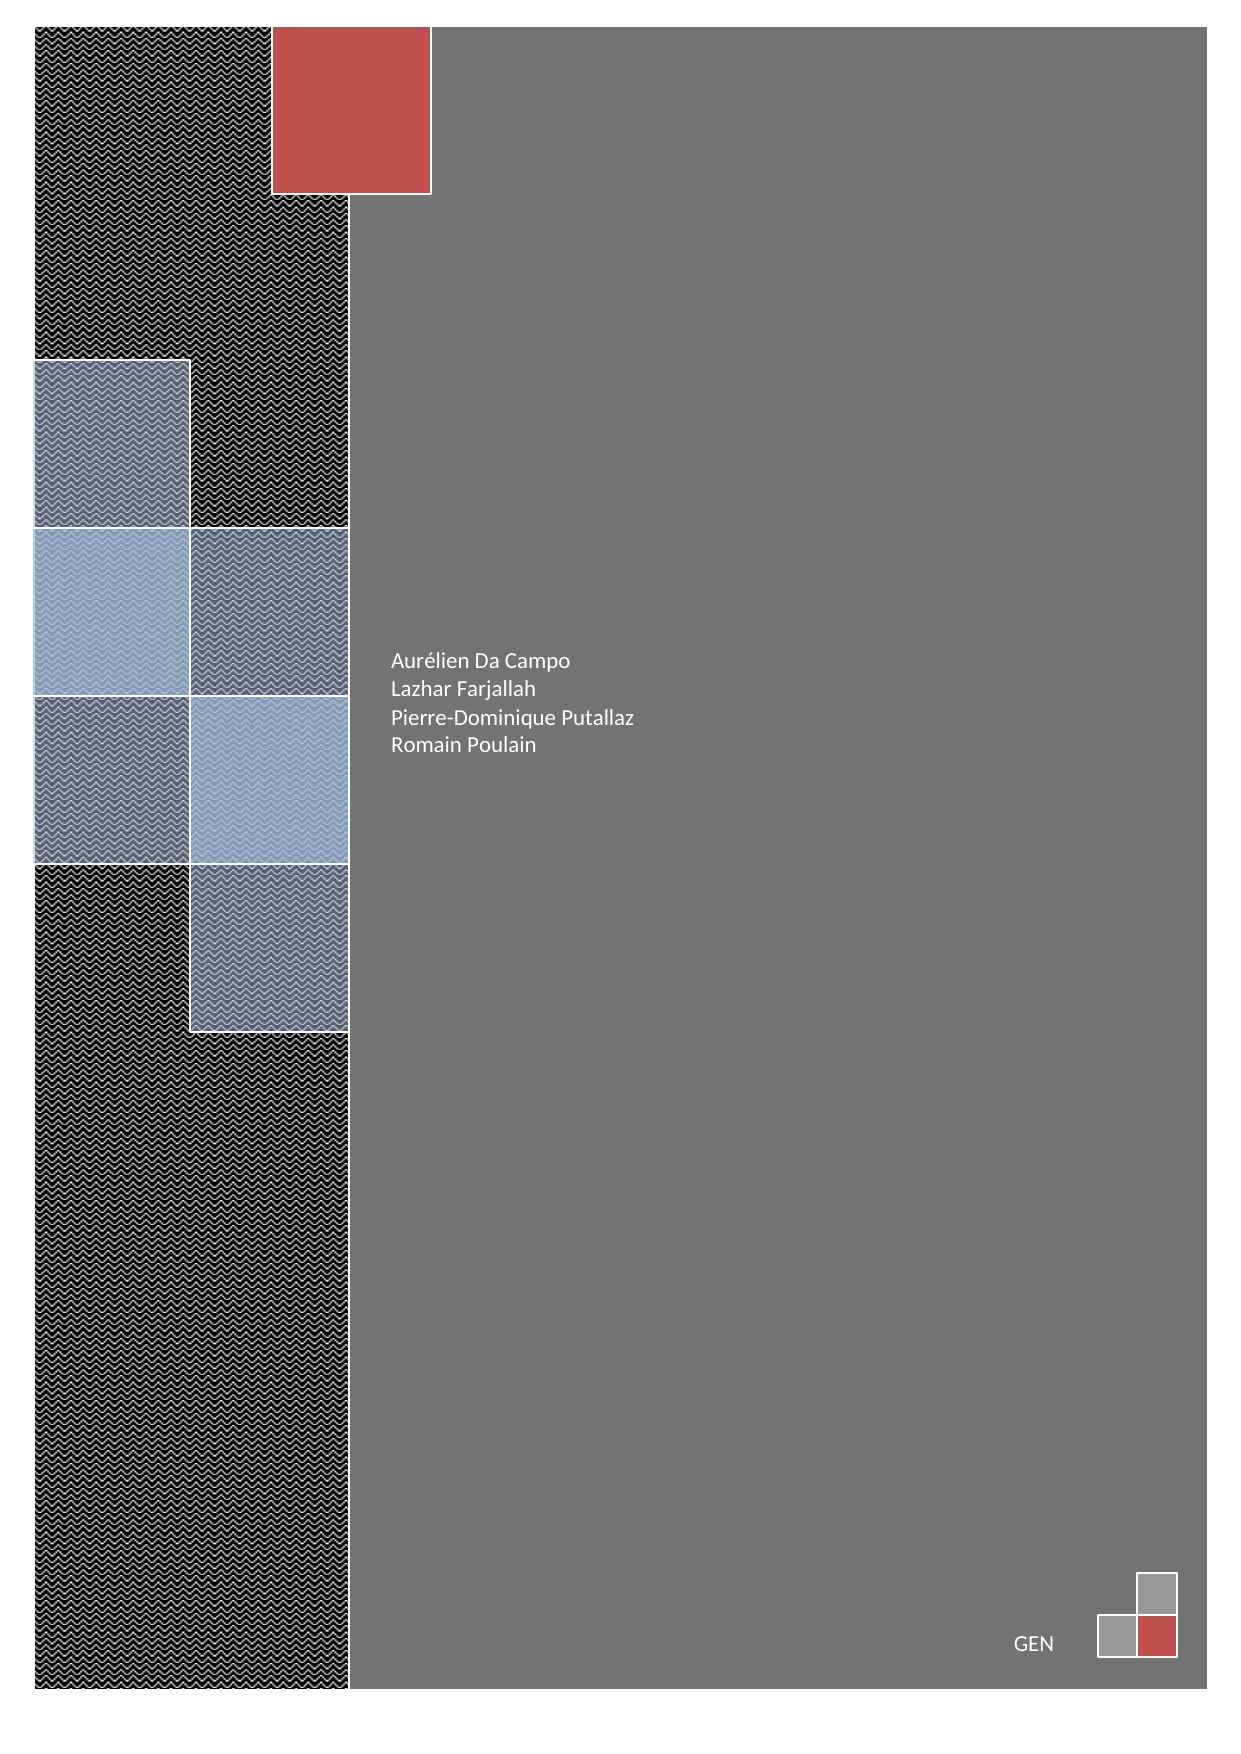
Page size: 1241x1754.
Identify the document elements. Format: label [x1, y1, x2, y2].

picture [35, 865, 348, 1689]
picture [35, 27, 348, 527]
